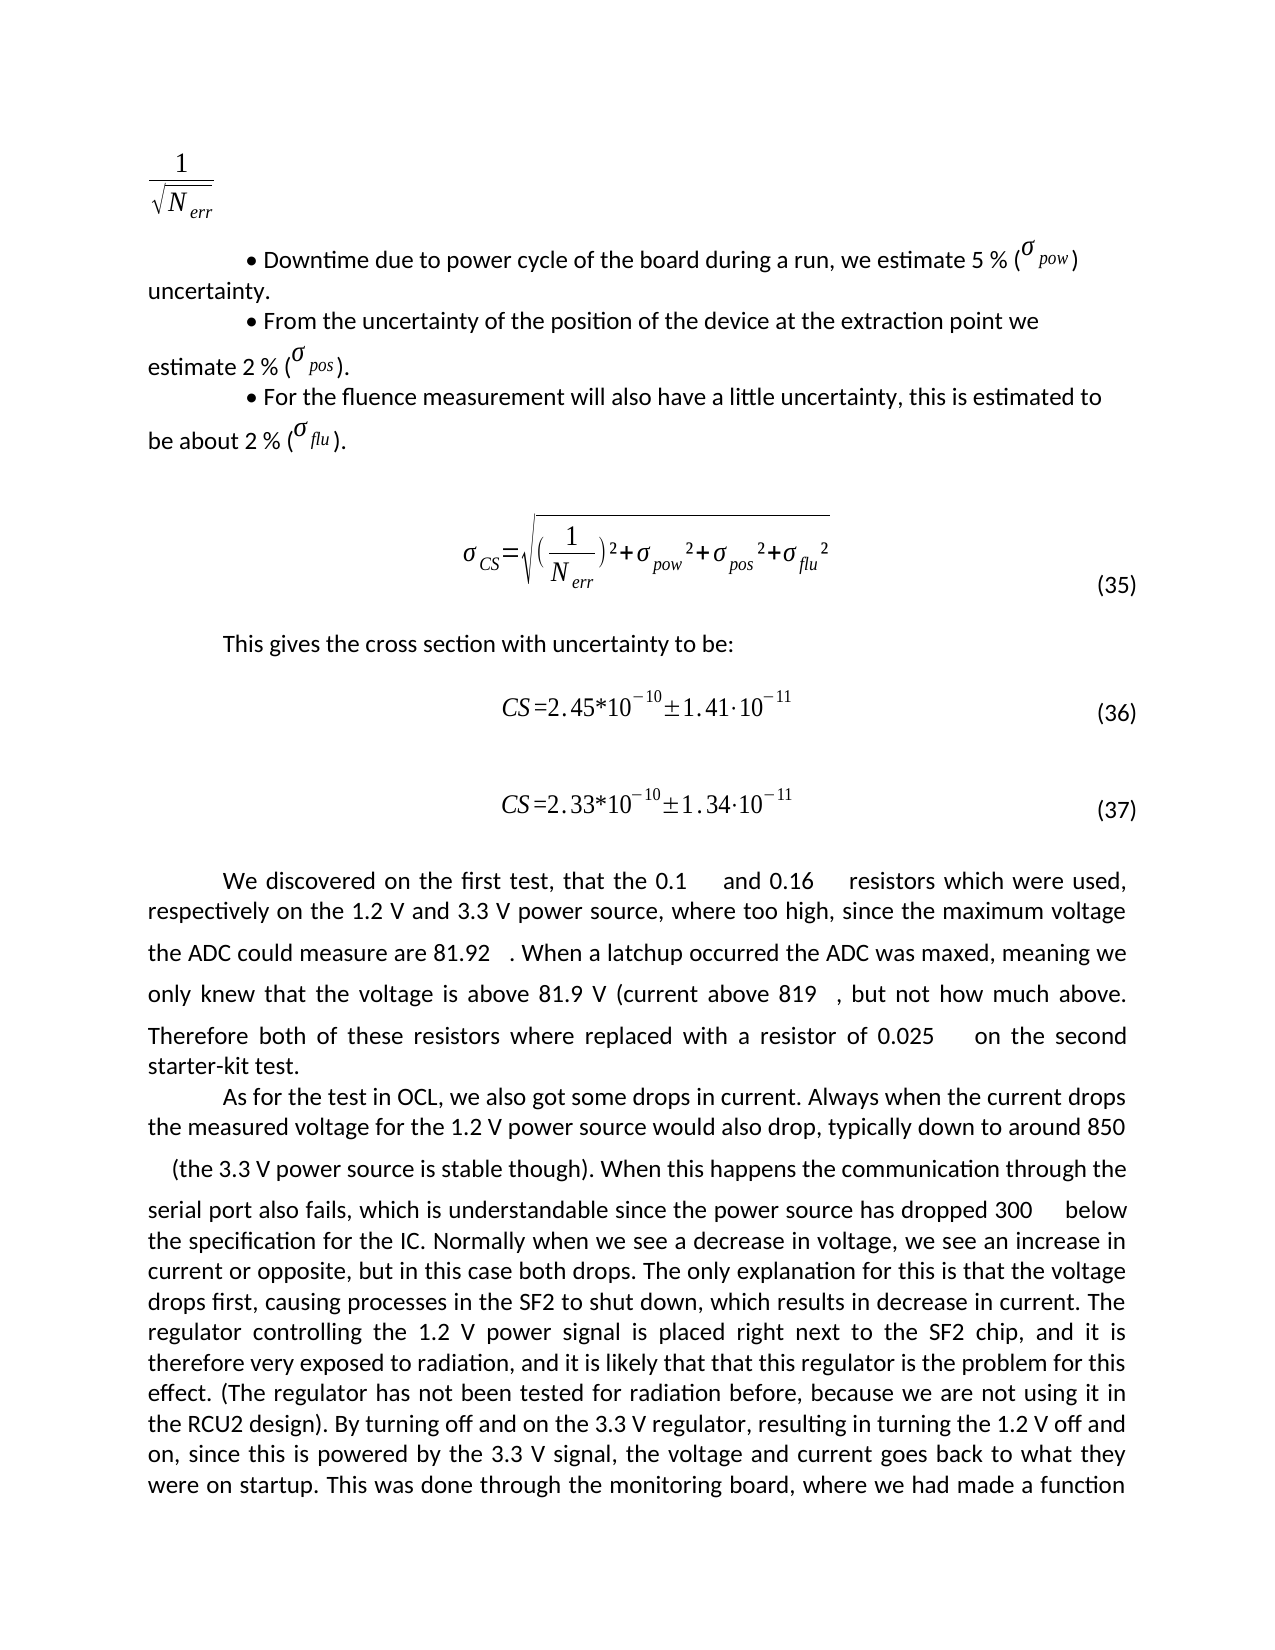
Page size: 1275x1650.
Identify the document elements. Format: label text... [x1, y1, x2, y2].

text (35) [148, 513, 1127, 599]
text This gives the cross section with uncertainty to be: [148, 628, 1127, 658]
text • From the uncertainty of the position of the device at the extraction point we estimate 2 % (). [148, 305, 1127, 381]
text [148, 1081, 1127, 1499]
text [148, 148, 1127, 229]
text • For the fluence measurement will also have a little uncertainty, this is estimated to be about 2 % (). [148, 381, 1127, 456]
text (36) [148, 687, 1127, 727]
text • Downtime due to power cycle of the board during a run, we estimate 5 % () uncertainty. [148, 229, 1127, 305]
text (37) [148, 785, 1127, 825]
text We discovered on the first test, that the 0.1 and 0.16 resistors which were used, respectively on the 1.2 V and 3.3 V power source, where too high, since the maximum voltage the ADC could measure are 81.92. When a latchup occurred the ADC was maxed, meaning we only knew that the voltage is above 81.9 V (current above 819, but not how much above. Therefore both of these resistors where replaced with a resistor of 0.025 on the second starter-kit test. [148, 854, 1127, 1081]
